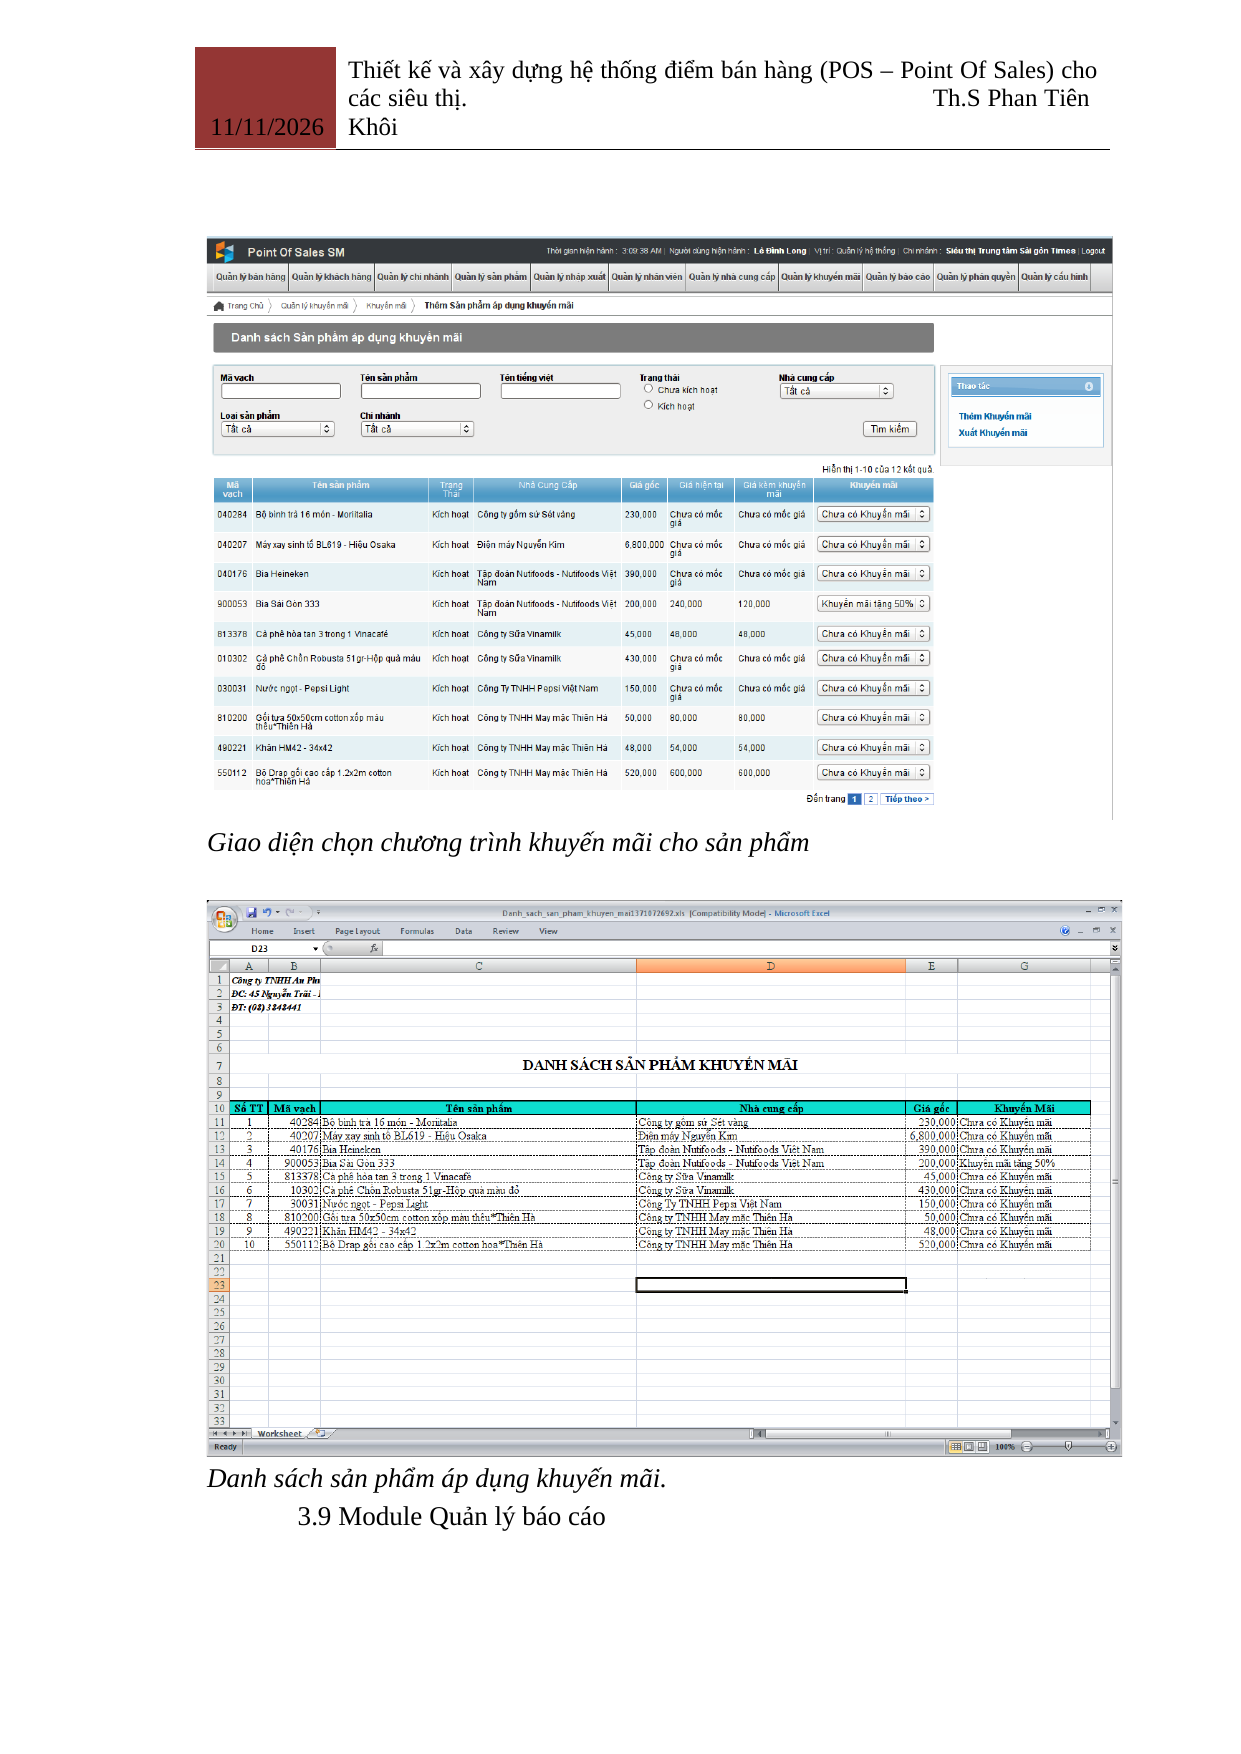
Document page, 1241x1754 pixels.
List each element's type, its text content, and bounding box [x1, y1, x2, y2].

list Module Quản lý báo cáo [297, 1499, 1122, 1531]
list Giao diện chọn chương trình khuyến mãi cho sản phẩm [207, 826, 1122, 857]
list Danh sách sản phẩm áp dụng khuyến mãi. [207, 1462, 1122, 1493]
picture [206, 236, 1123, 820]
picture [206, 900, 1123, 1457]
